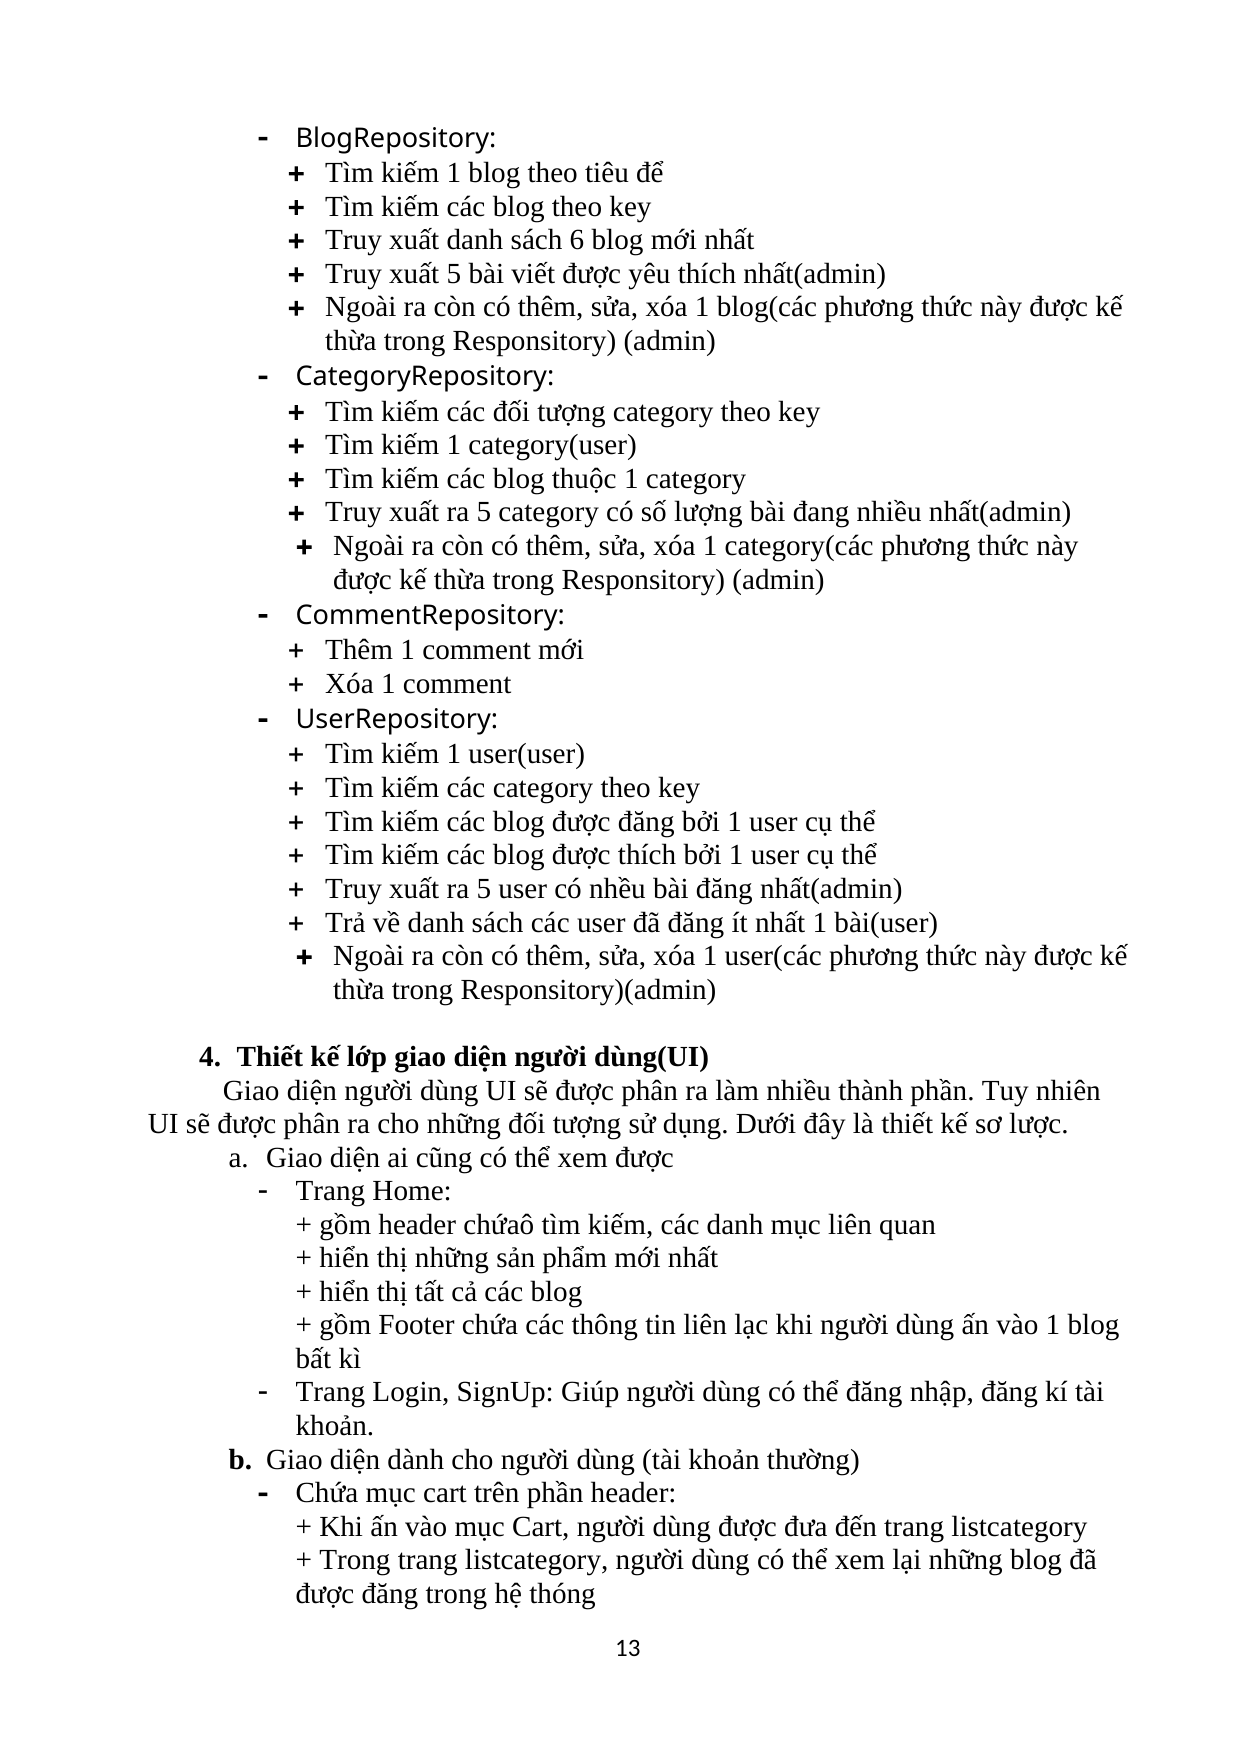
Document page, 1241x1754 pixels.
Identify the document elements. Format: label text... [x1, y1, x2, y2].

list Truy xuất ra 5 user có nhều bài đăng nhất(admin) [287, 871, 1137, 905]
list Ngoài ra còn có thêm, sửa, xóa 1 blog(các phương thức này được kế thừa trong Responsitory) (admin) [287, 289, 1137, 357]
list Tìm kiếm các blog thuộc 1 category [287, 461, 1137, 494]
list Ngoài ra còn có thêm, sửa, xóa 1 category(các phương thức này được kế thừa trong Responsitory) (admin) [295, 528, 1137, 595]
text Giao diện người dùng UI sẽ được phân ra làm nhiều thành phần. Tuy nhiên UI sẽ được phân ra cho những đối tượng sử dụng. Dưới đây là thiết kế sơ lược. [148, 1073, 1137, 1140]
list Tìm kiếm các blog được đăng bởi 1 user cụ thể [287, 804, 1137, 837]
list Ngoài ra còn có thêm, sửa, xóa 1 user(các phương thức này được kế thừa trong Responsitory)(admin) [295, 938, 1137, 1006]
list Trả về danh sách các user đã đăng ít nhất 1 bài(user) [287, 905, 1137, 938]
list BlogRepository: [258, 118, 1137, 155]
list Tìm kiếm 1 category(user) [287, 427, 1137, 461]
list Giao diện dành cho người dùng (tài khoản thường) [228, 1442, 1137, 1475]
list Trang Login, SignUp: Giúp người dùng có thể đăng nhập, đăng kí tài khoản. [258, 1374, 1137, 1442]
list Trang Home: + gồm header chứaô tìm kiếm, các danh mục liên quan + hiển thị những sản phẩm mới nhất + hiển thị tất cả các blog + gồm Footer chứa các thông tin liên lạc khi người dùng ấn vào 1 blog bất kì [258, 1173, 1137, 1374]
list Giao diện ai cũng có thể xem được [228, 1140, 1137, 1173]
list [258, 1475, 1137, 1609]
list Xóa 1 comment [287, 666, 1137, 699]
list CategoryRepository: [258, 357, 1137, 394]
list Thiết kế lớp giao diện người dùng(UI) [199, 1039, 1137, 1073]
list UserRepository: [258, 699, 1137, 736]
list Truy xuất ra 5 category có số lượng bài đang nhiều nhất(admin) [287, 494, 1137, 528]
list CommentRepository: [258, 595, 1137, 632]
list Truy xuất danh sách 6 blog mới nhất [287, 222, 1137, 256]
list Tìm kiếm các blog theo key [287, 189, 1137, 222]
list Thêm 1 comment mới [287, 632, 1137, 666]
list Truy xuất 5 bài viết được yêu thích nhất(admin) [287, 256, 1137, 289]
list Tìm kiếm 1 user(user) [287, 736, 1137, 770]
list Tìm kiếm 1 blog theo tiêu để [287, 155, 1137, 189]
list Tìm kiếm các đối tượng category theo key [287, 394, 1137, 427]
list Tìm kiếm các category theo key [287, 770, 1137, 804]
list Tìm kiếm các blog được thích bởi 1 user cụ thể [287, 837, 1137, 871]
